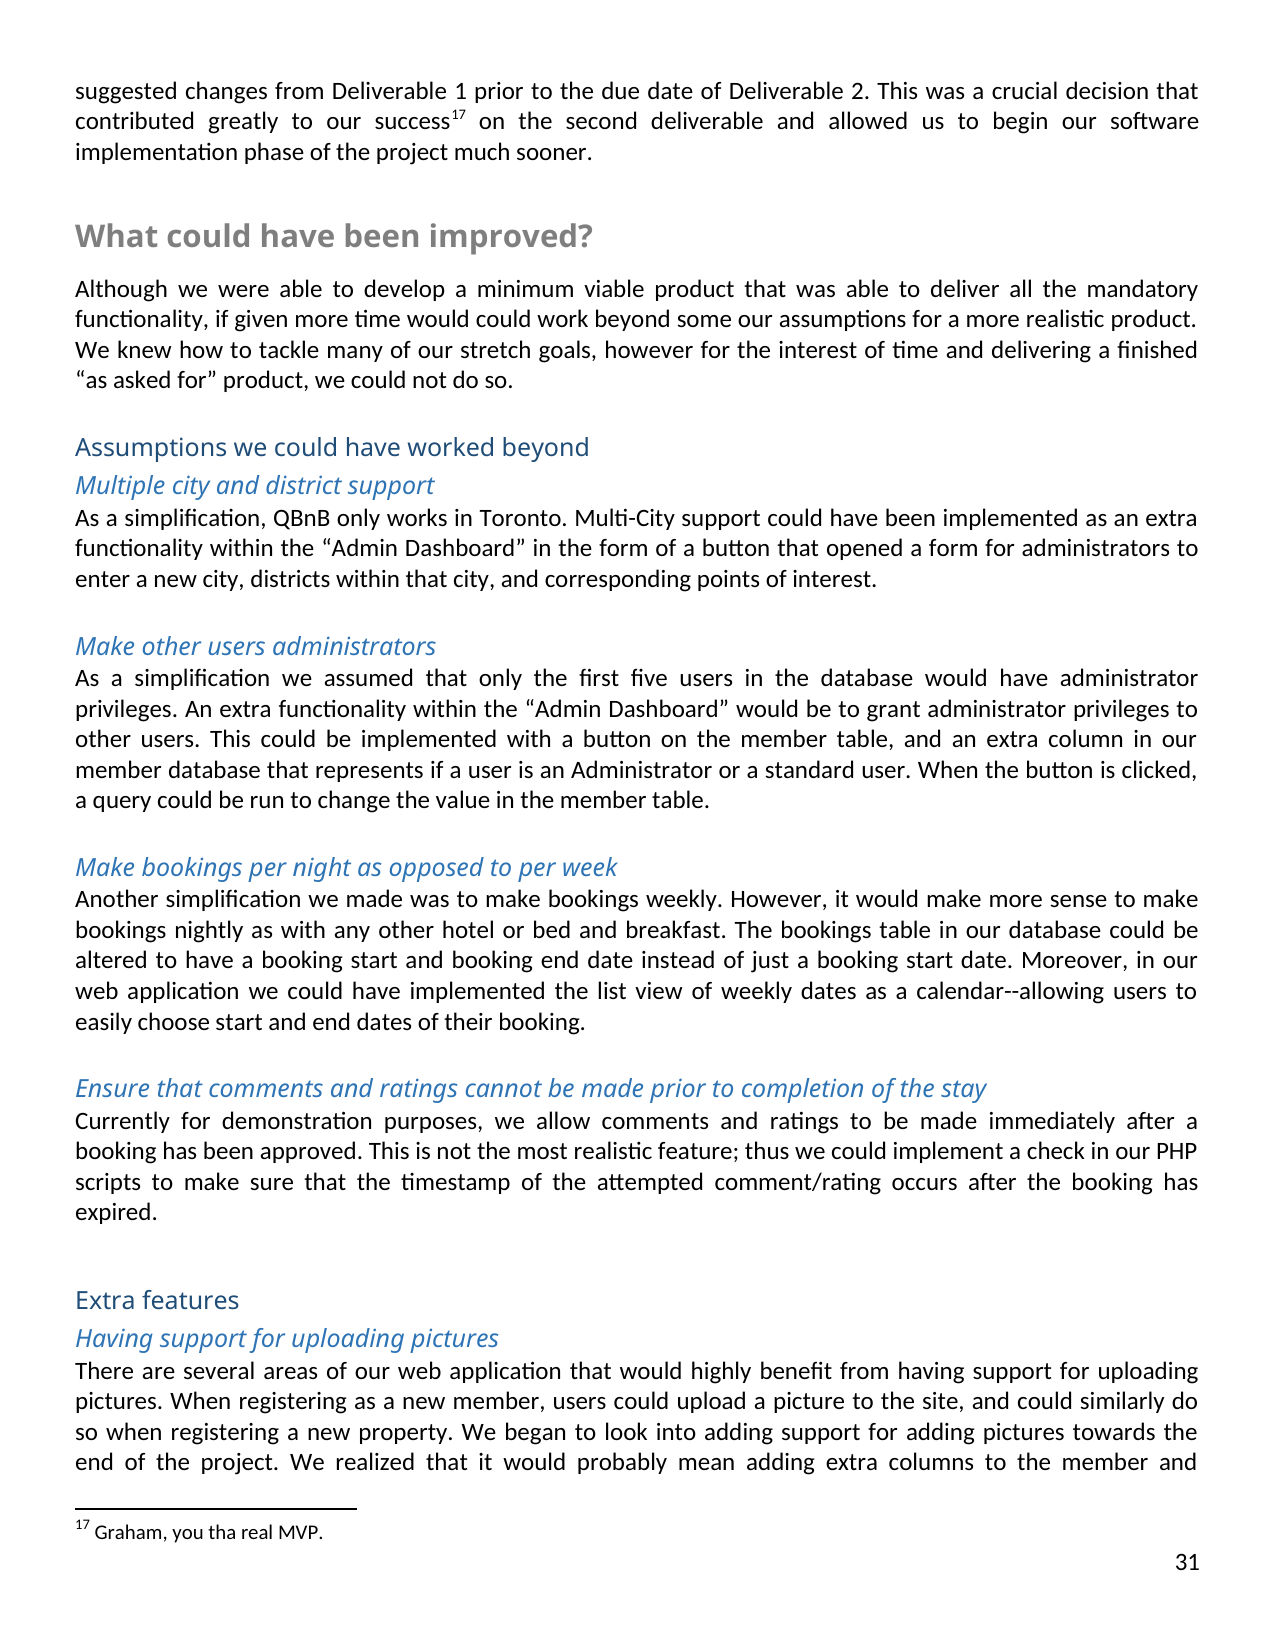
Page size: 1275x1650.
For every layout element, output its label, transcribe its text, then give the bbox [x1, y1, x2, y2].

subtitle Make other users administrators [75, 628, 1200, 662]
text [75, 1355, 1200, 1477]
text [75, 75, 1200, 167]
subtitle Assumptions we could have worked beyond [75, 430, 1200, 464]
text Although we were able to develop a minimum viable product that was able to deliver all the mandatory functionality, if given more time would could work beyond some our assumptions for a more realistic product. We knew how to tackle many of our stretch goals, however for the interest of time and delivering a finished “as asked for” product, we could not do so. [75, 273, 1200, 395]
subtitle Make bookings per night as opposed to per week [75, 849, 1200, 884]
text As a simplification we assumed that only the first five users in the database would have administrator privileges. An extra functionality within the “Admin Dashboard” would be to grant administrator privileges to other users. This could be implemented with a button on the member table, and an extra column in our member database that represents if a user is an Administrator or a standard user. When the button is clicked, a query could be run to change the value in the member table. [75, 662, 1200, 815]
subtitle Extra features [75, 1283, 1200, 1317]
subtitle Multiple city and district support [75, 468, 1200, 502]
text As a simplification, QBnB only works in Toronto. Multi-City support could have been implemented as an extra functionality within the “Admin Dashboard” in the form of a button that opened a form for administrators to enter a new city, districts within that city, and corresponding points of interest. [75, 502, 1200, 593]
subtitle Ensure that comments and ratings cannot be made prior to completion of the stay [75, 1071, 1200, 1105]
subtitle Having support for uploading pictures [75, 1321, 1200, 1355]
subtitle What could have been improved? [75, 214, 1200, 257]
text Another simplification we made was to make bookings weekly. However, it would make more sense to make bookings nightly as with any other hotel or bed and breakfast. The bookings table in our database could be altered to have a booking start and booking end date instead of just a booking start date. Moreover, in our web application we could have implemented the list view of weekly dates as a calendar--allowing users to easily choose start and end dates of their booking. [75, 884, 1200, 1036]
text Currently for demonstration purposes, we allow comments and ratings to be made immediately after a booking has been approved. This is not the most realistic feature; thus we could implement a check in our PHP scripts to make sure that the timestamp of the attempted comment/rating occurs after the booking has expired. [75, 1105, 1200, 1227]
